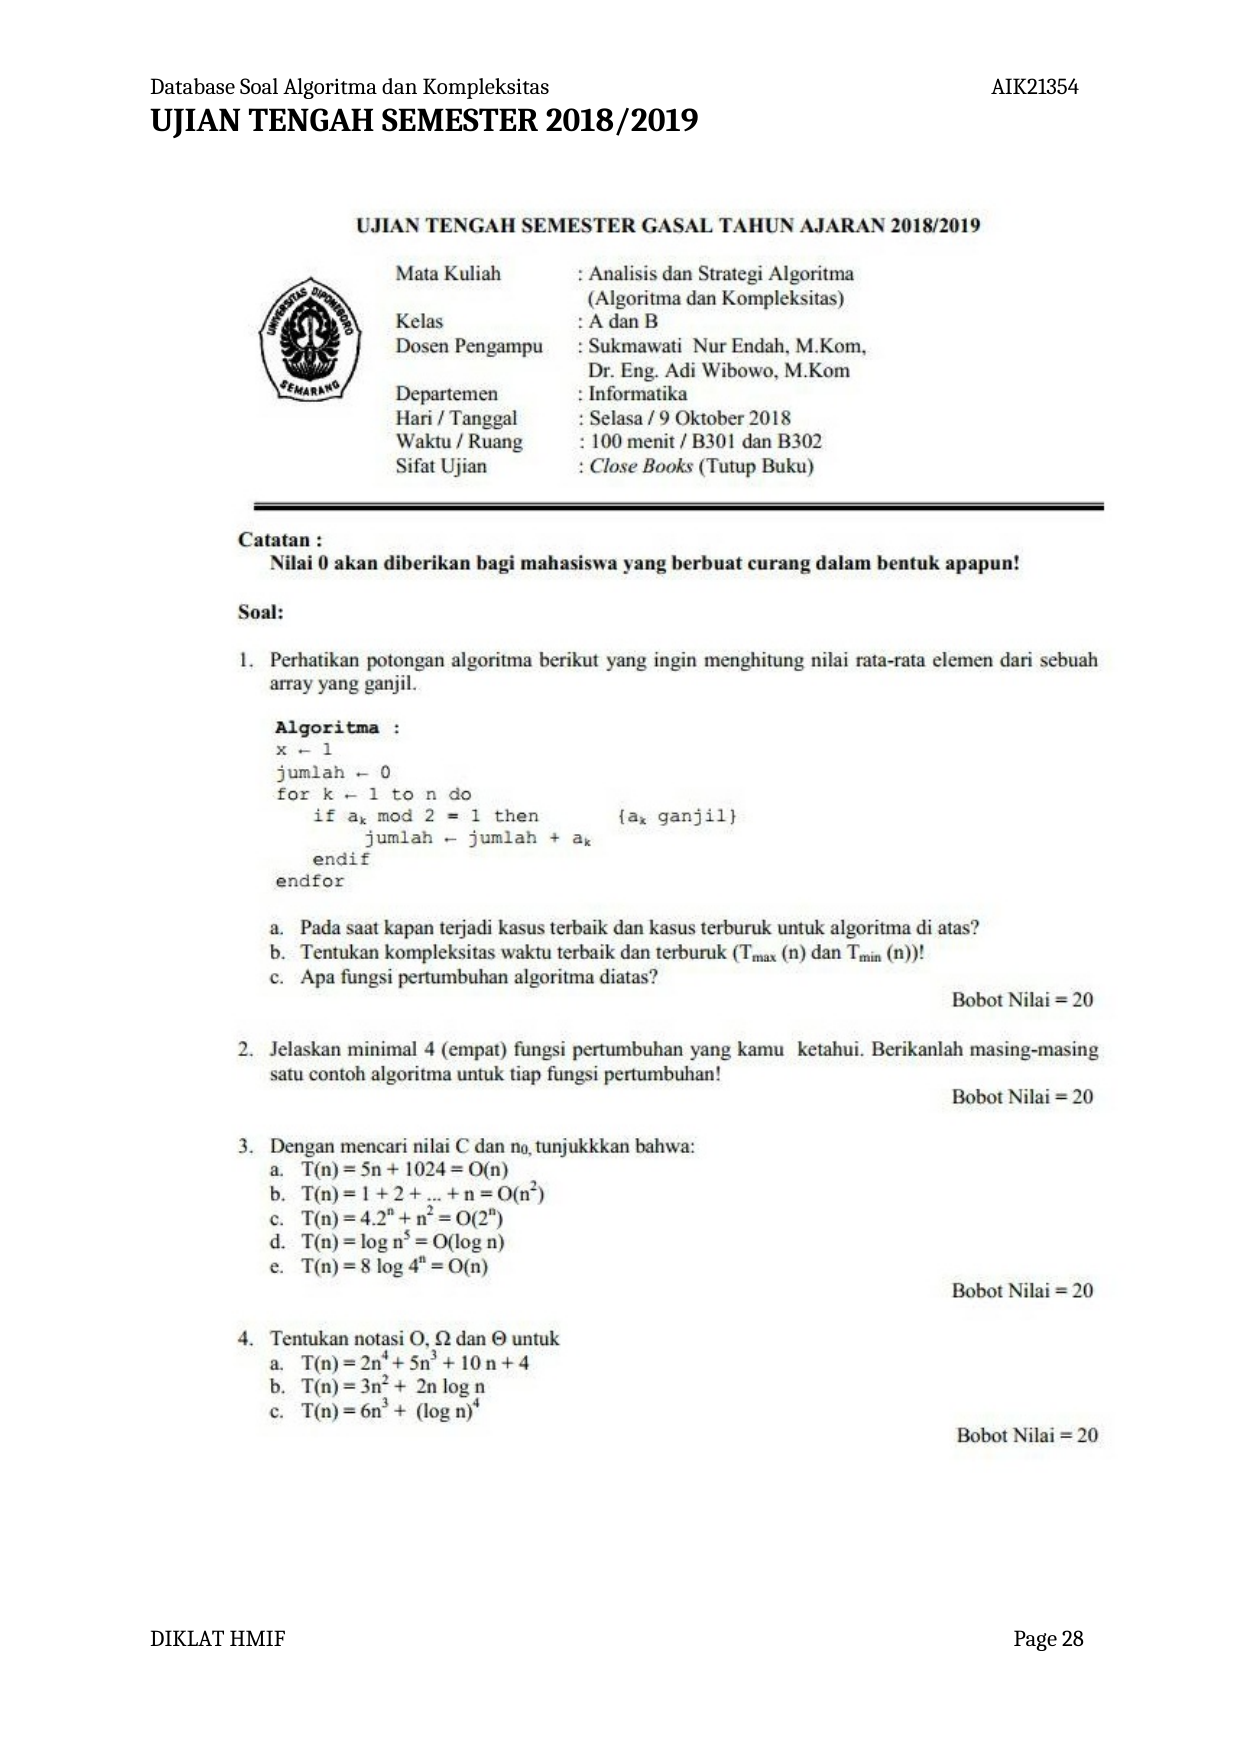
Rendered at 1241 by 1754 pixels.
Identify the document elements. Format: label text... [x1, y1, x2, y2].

picture [163, 153, 1165, 1561]
text UJIAN TENGAH SEMESTER 2018/2019 [150, 100, 1140, 139]
